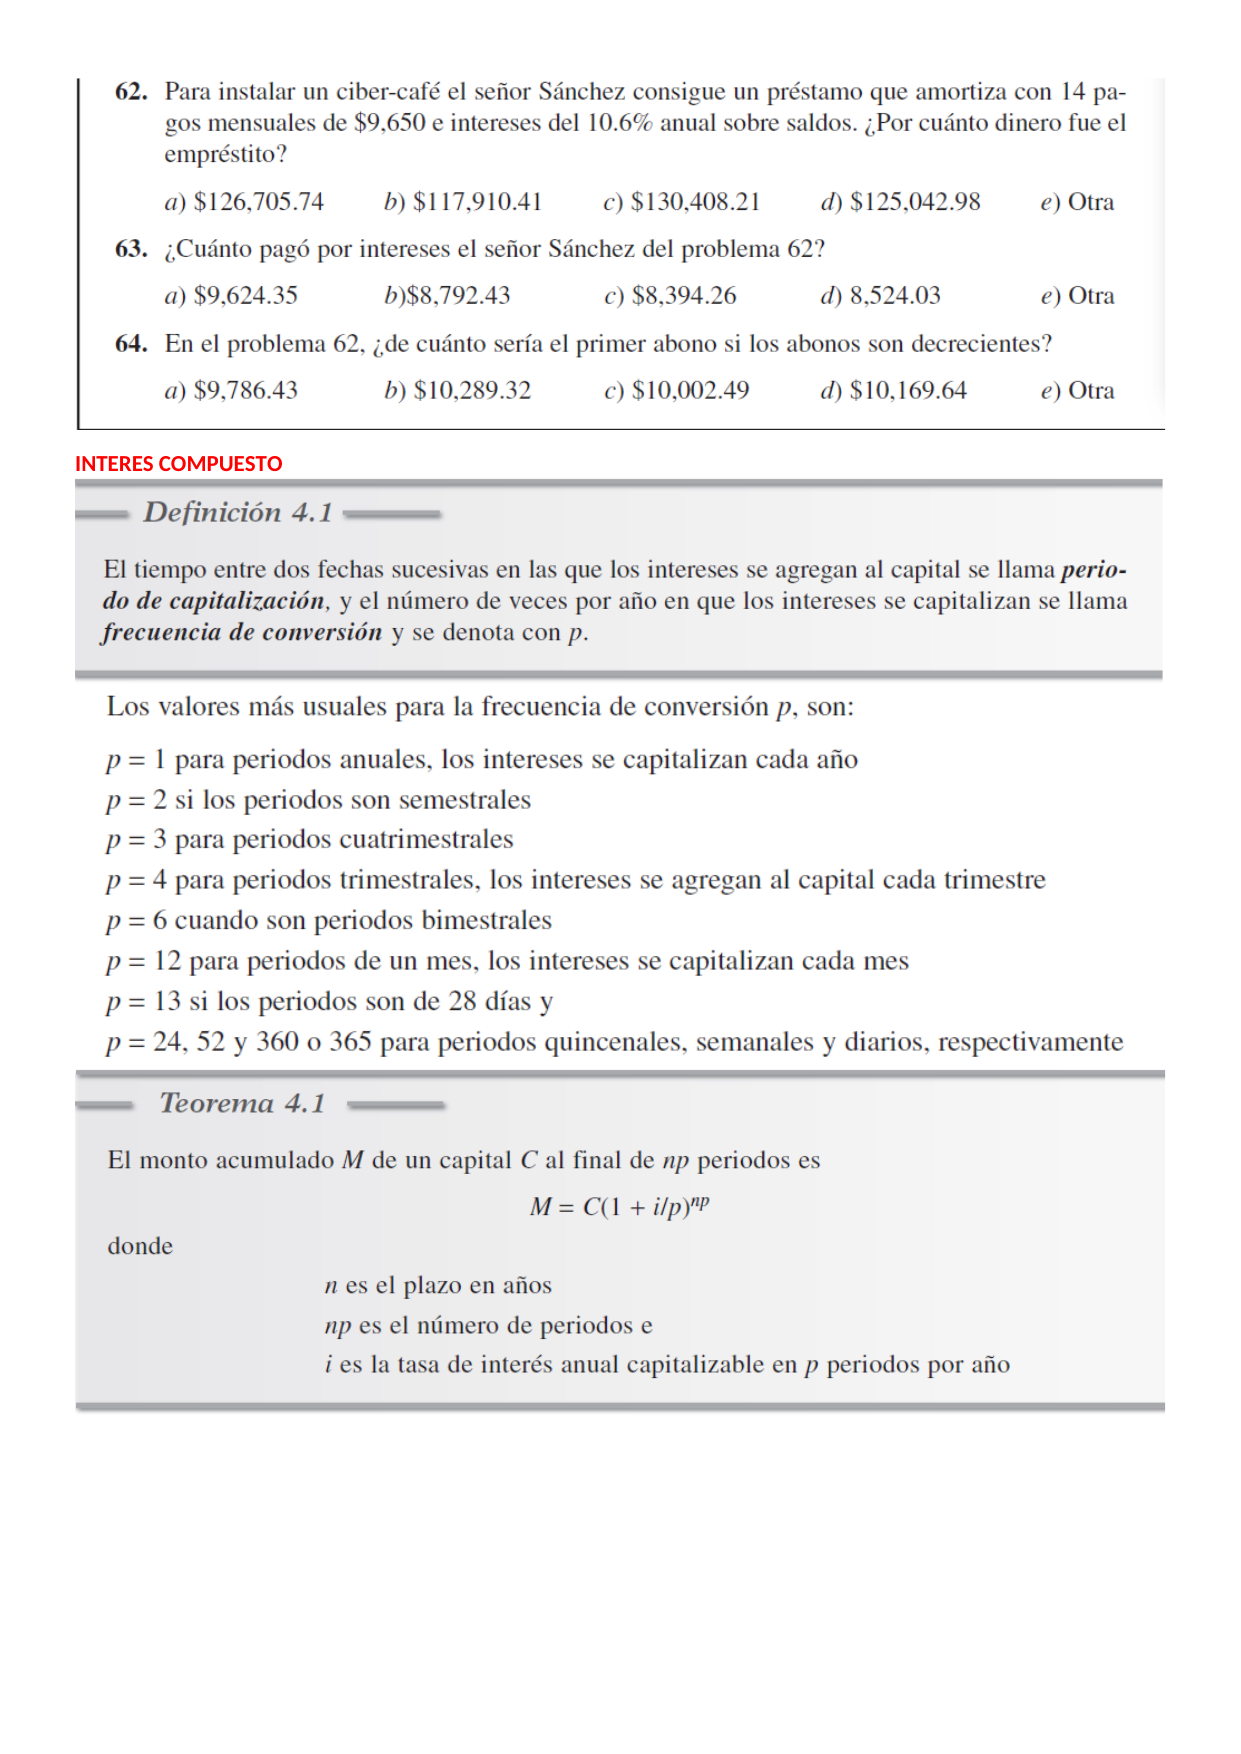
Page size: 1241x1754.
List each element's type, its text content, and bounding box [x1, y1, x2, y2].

picture [75, 1069, 1166, 1415]
picture [75, 686, 1166, 1068]
picture [75, 75, 1166, 430]
picture [75, 478, 1166, 684]
text INTERES COMPUESTO [75, 449, 1165, 478]
